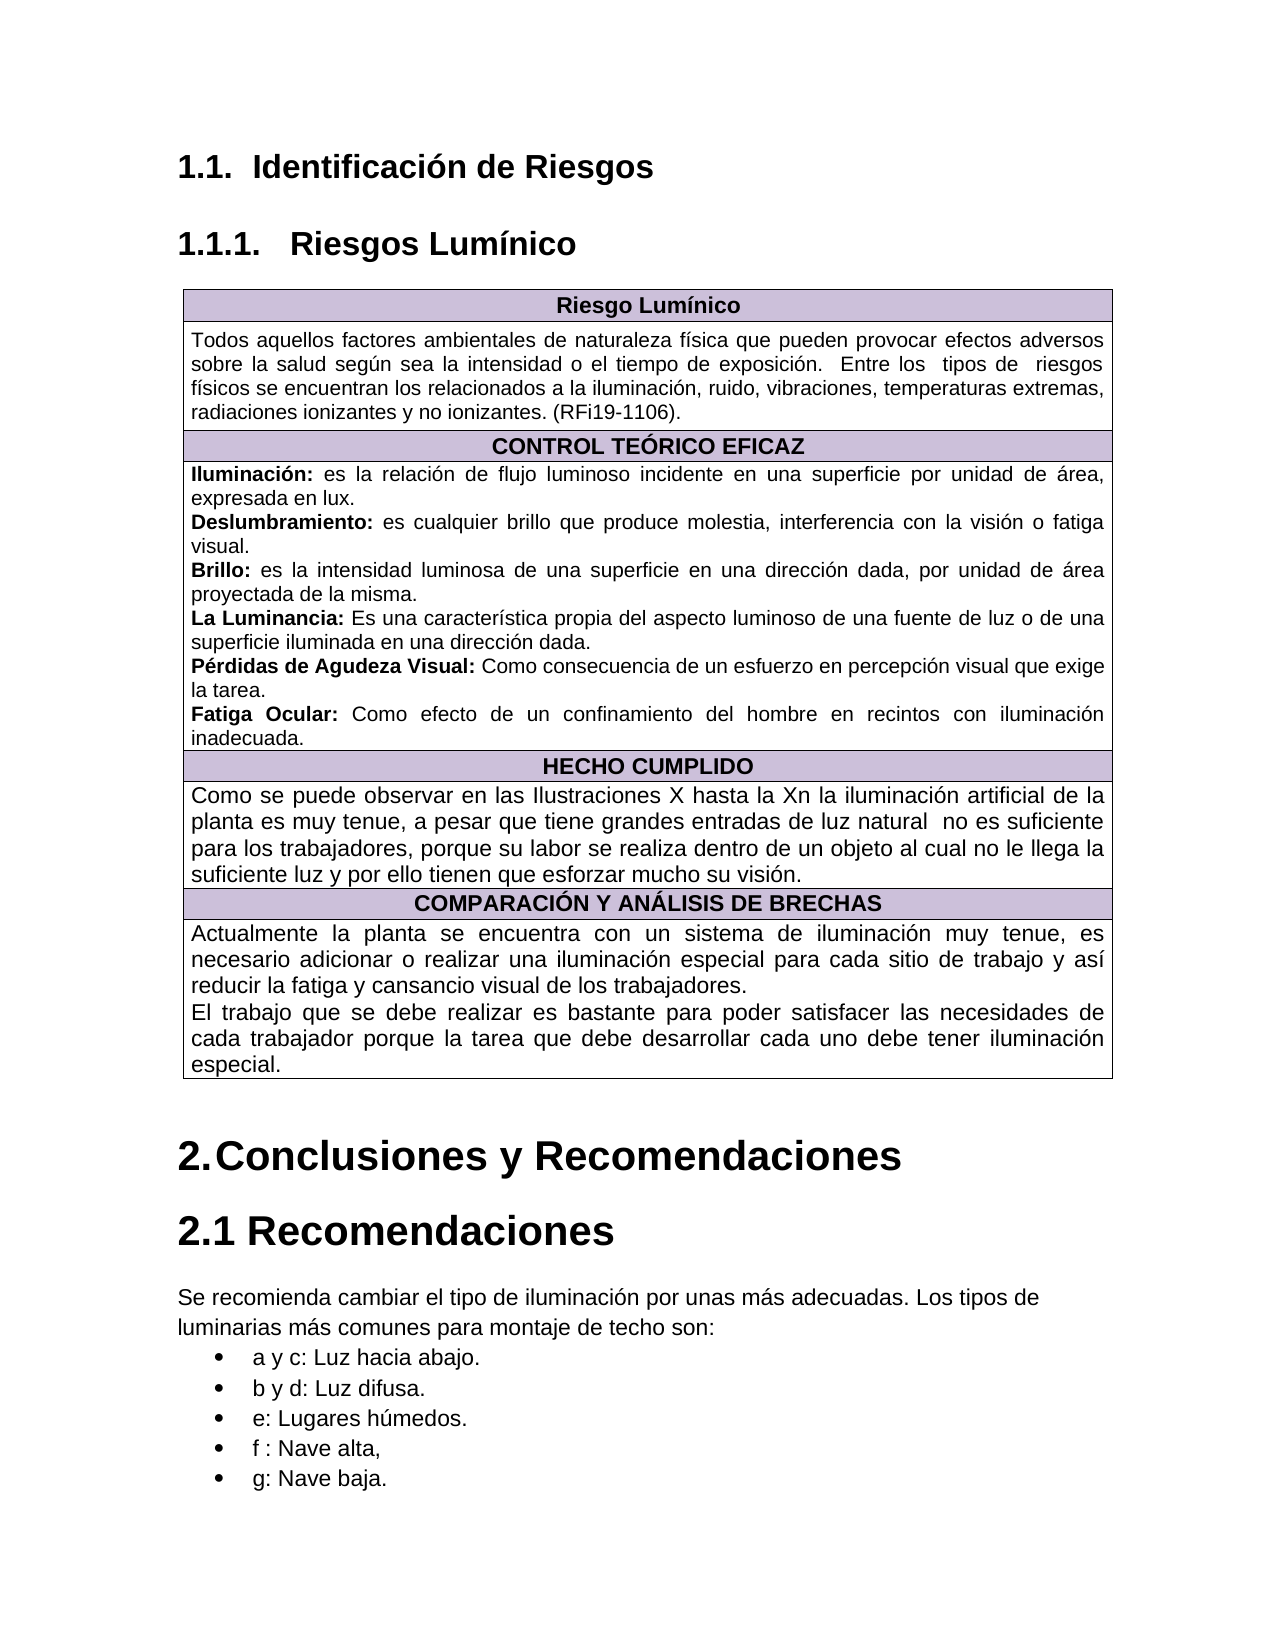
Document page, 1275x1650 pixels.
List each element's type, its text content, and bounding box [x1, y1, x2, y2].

table_cell COMPARACIÓN Y ANÁLISIS DE BRECHAS [184, 889, 1112, 919]
table_cell Actualmente la planta se encuentra con un sistema de iluminación muy tenue, es necesario adicionar o realizar una iluminación especial para cada sitio de trabajo y así reducir la fatiga y cansancio visual de los trabajadores. El trabajo que se debe realizar es bastante para poder satisfacer las necesidades de cada trabajador porque la tarea que debe desarrollar cada uno debe tener iluminación especial. [184, 920, 1112, 1078]
table_cell Como se puede observar en las Ilustraciones X hasta la Xn la iluminación artificial de la planta es muy tenue, a pesar que tiene grandes entradas de luz natural no es suficiente para los trabajadores, porque su labor se realiza dentro de un objeto al cual no le llega la suficiente luz y por ello tienen que esforzar mucho su visión. [184, 782, 1112, 887]
text Se recomienda cambiar el tipo de iluminación por unas más adecuadas. Los tipos de luminarias más comunes para montaje de techo son: [177, 1284, 1098, 1341]
text 2.1 Recomendaciones [177, 1206, 1098, 1254]
table_header Riesgo Lumínico [184, 290, 1112, 321]
list f : Nave alta, [215, 1435, 1098, 1461]
list Riesgos Lumínico [177, 224, 1098, 263]
list g: Nave baja. [215, 1465, 1098, 1492]
list e: Lugares húmedos. [215, 1405, 1098, 1431]
list a y c: Luz hacia abajo. [215, 1344, 1098, 1371]
list Conclusiones y Recomendaciones [177, 1132, 1098, 1179]
table_cell HECHO CUMPLIDO [184, 751, 1112, 781]
table_cell CONTROL TEÓRICO EFICAZ [184, 431, 1112, 461]
list b y d: Luz difusa. [215, 1374, 1098, 1401]
table_cell Iluminación: es la relación de flujo luminoso incidente en una superficie por unidad de área, expresada en lux. Deslumbramiento: es cualquier brillo que produce molestia, interferencia con la visión o fatiga visual. Brillo: es la intensidad luminosa de una superficie en una dirección dada, por unidad de área proyectada de la misma. La Luminancia: Es una característica propia del aspecto luminoso de una fuente de luz o de una superficie iluminada en una dirección dada. Pérdidas de Agudeza Visual: Como consecuencia de un esfuerzo en percepción visual que exige la tarea. Fatiga Ocular: Como efecto de un confinamiento del hombre en recintos con iluminación inadecuada. [184, 462, 1112, 750]
table_cell Todos aquellos factores ambientales de naturaleza física que pueden provocar efectos adversos sobre la salud según sea la intensidad o el tiempo de exposición. Entre los tipos de riesgos físicos se encuentran los relacionados a la iluminación, ruido, vibraciones, temperaturas extremas, radiaciones ionizantes y no ionizantes. (RFi19-1106). [184, 322, 1112, 430]
list Identificación de Riesgos [177, 148, 1098, 186]
